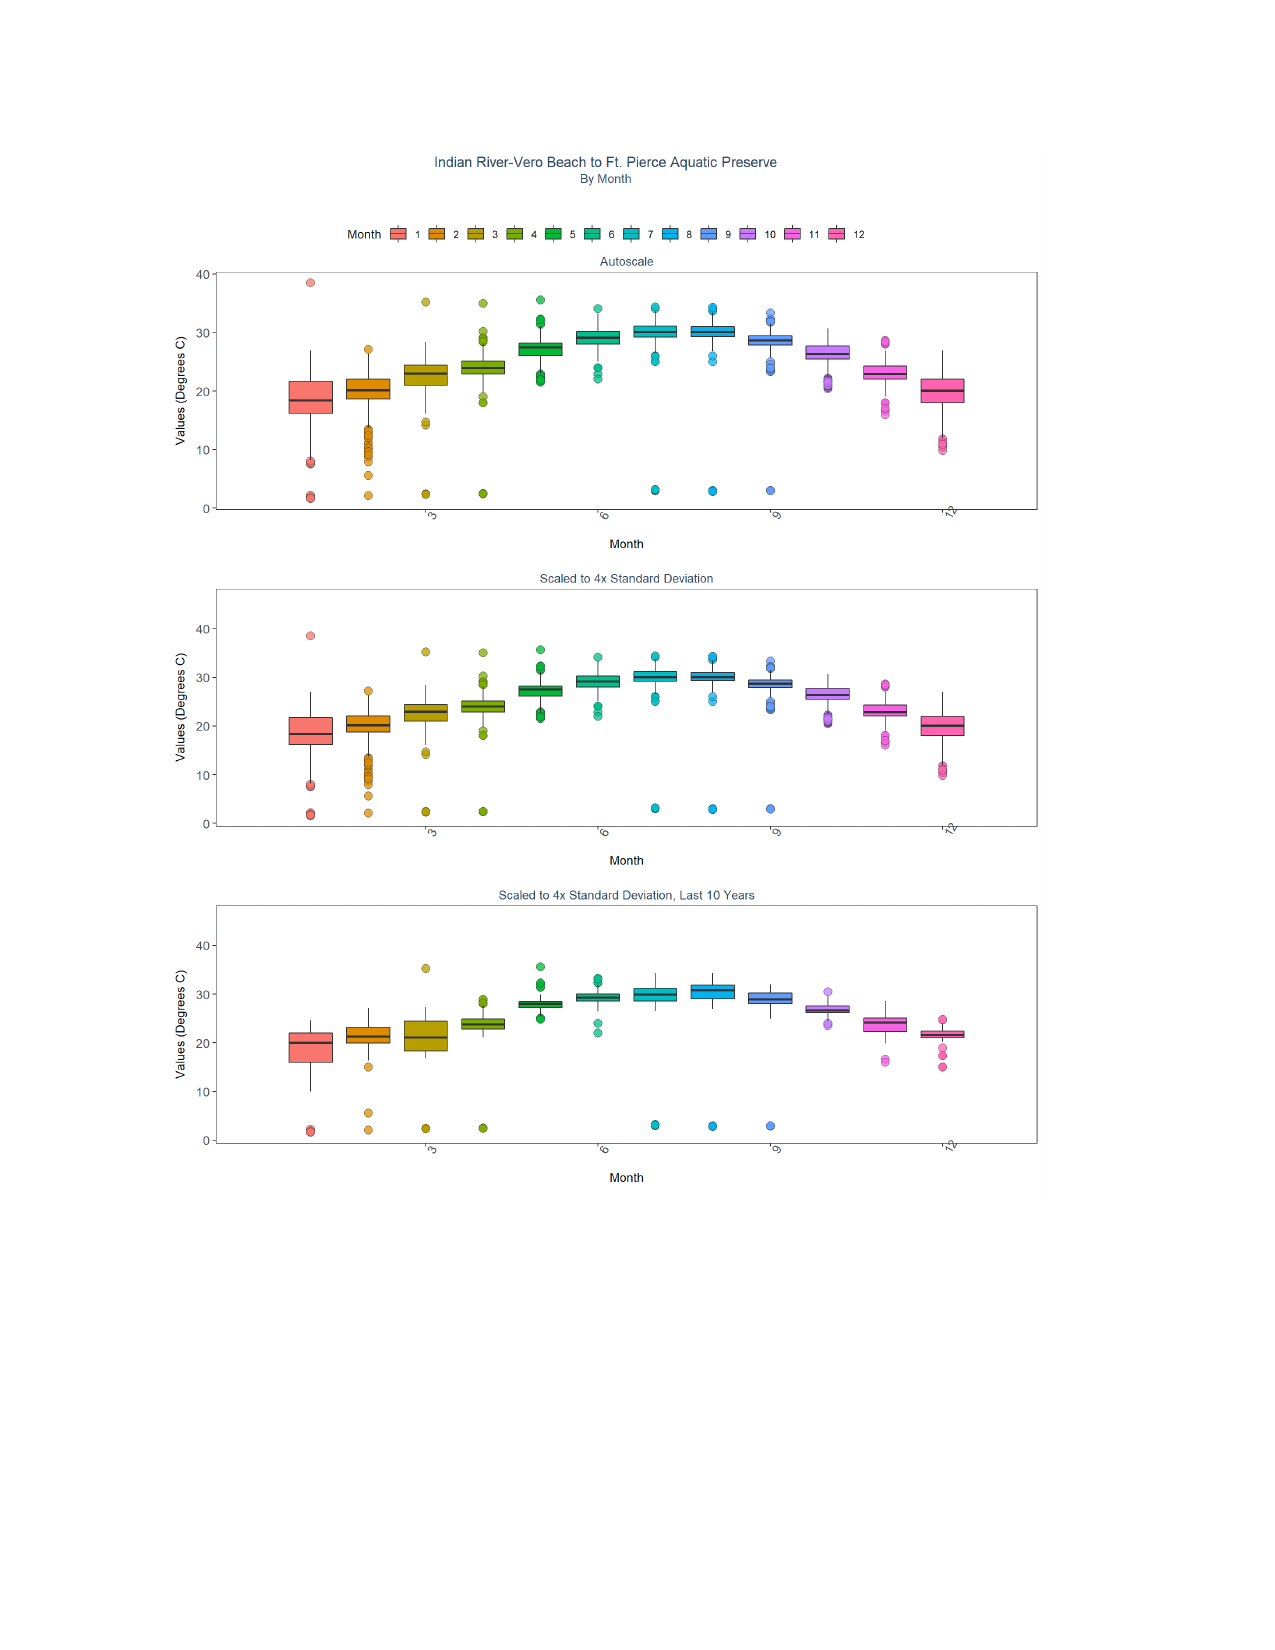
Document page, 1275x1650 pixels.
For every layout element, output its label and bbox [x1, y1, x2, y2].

picture [168, 150, 1044, 1200]
